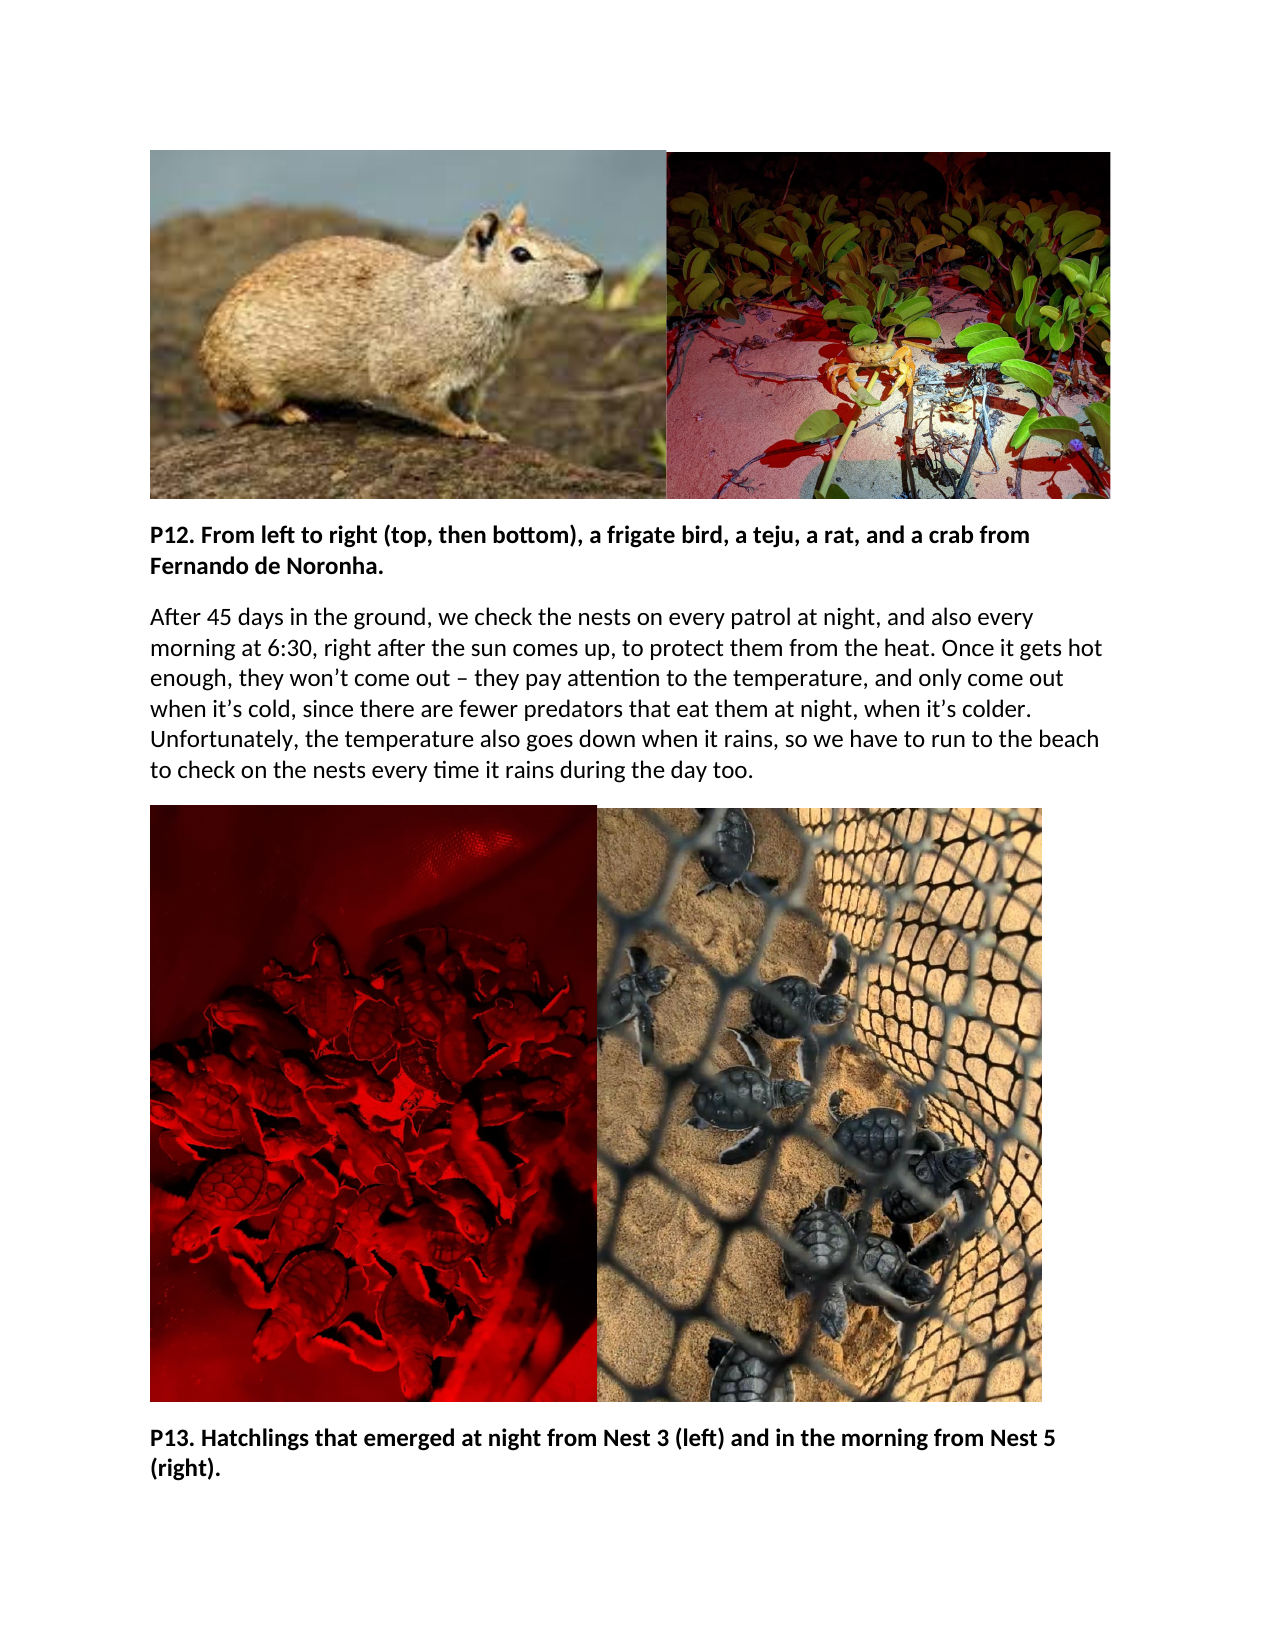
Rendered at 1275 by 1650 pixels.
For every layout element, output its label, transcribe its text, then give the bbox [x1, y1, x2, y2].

picture [150, 150, 1111, 499]
text After 45 days in the ground, we check the nests on every patrol at night, and also every morning at 6:30, right after the sun comes up, to protect them from the heat. Once it gets hot enough, they won’t come out – they pay attention to the temperature, and only come out when it’s cold, since there are fewer predators that eat them at night, when it’s colder. Unfortunately, the temperature also goes down when it rains, so we have to run to the beach to check on the nests every time it rains during the day too. [150, 601, 1125, 784]
picture [150, 805, 1042, 1402]
text P13. Hatchlings that emerged at night from Nest 3 (left) and in the morning from Nest 5 (right). [150, 1422, 1125, 1483]
text P12. From left to right (top, then bottom), a frigate bird, a teju, a rat, and a crab from Fernando de Noronha. [150, 519, 1125, 580]
